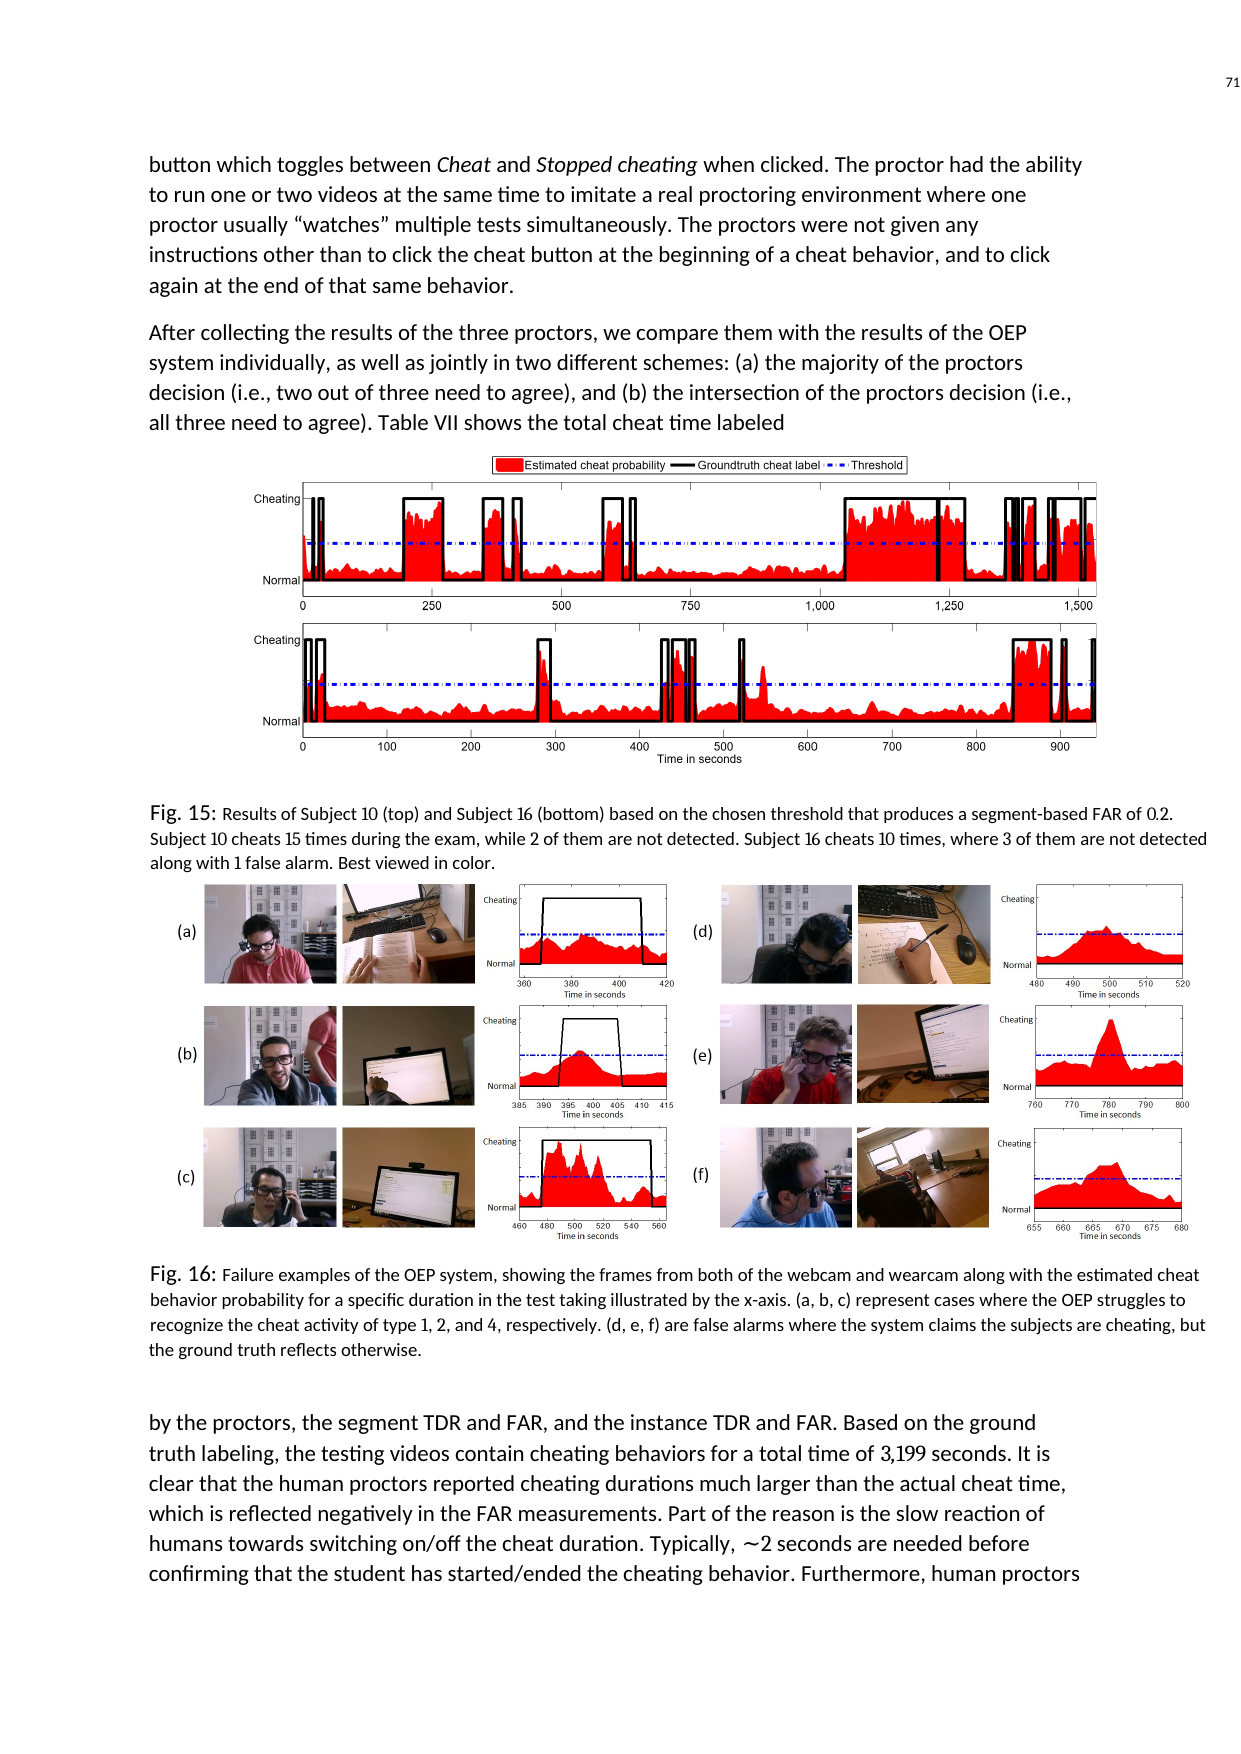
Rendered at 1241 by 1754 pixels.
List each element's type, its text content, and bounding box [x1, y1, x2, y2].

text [148, 150, 1090, 299]
table_header Fig. 15: Results of Subject 10 (top) and Subject 16 (bottom) based on the chosen threshold that produces a segment-based FAR of 0.2. Subject 10 cheats 15 times during the exam, while 2 of them are not detected. Subject 16 cheats 10 times, where 3 of them are not detected along with 1 false alarm. Best viewed in color. Fig. 16: Failure examples of the OEP system, showing the frames from both of the webcam and wearcam along with the estimated cheat behavior probability for a specific duration in the test taking illustrated by the x-axis. (a, b, c) represent cases where the OEP struggles to recognize the cheat activity of type 1, 2, and 4, respectively. (d, e, f) are false alarms where the system claims the subjects are cheating, but [150, 455, 1221, 1339]
text After collecting the results of the three proctors, we compare them with the results of the OEP system individually, as well as jointly in two different schemes: (a) the majority of the proctors decision (i.e., two out of three need to agree), and (b) the intersection of the proctors decision (i.e., all three need to agree). Table VII shows the total cheat time labeled [148, 318, 1090, 436]
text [148, 1408, 1090, 1588]
picture [253, 455, 1097, 763]
picture [176, 882, 1195, 1240]
text the ground truth reflects otherwise. [148, 1339, 1090, 1362]
